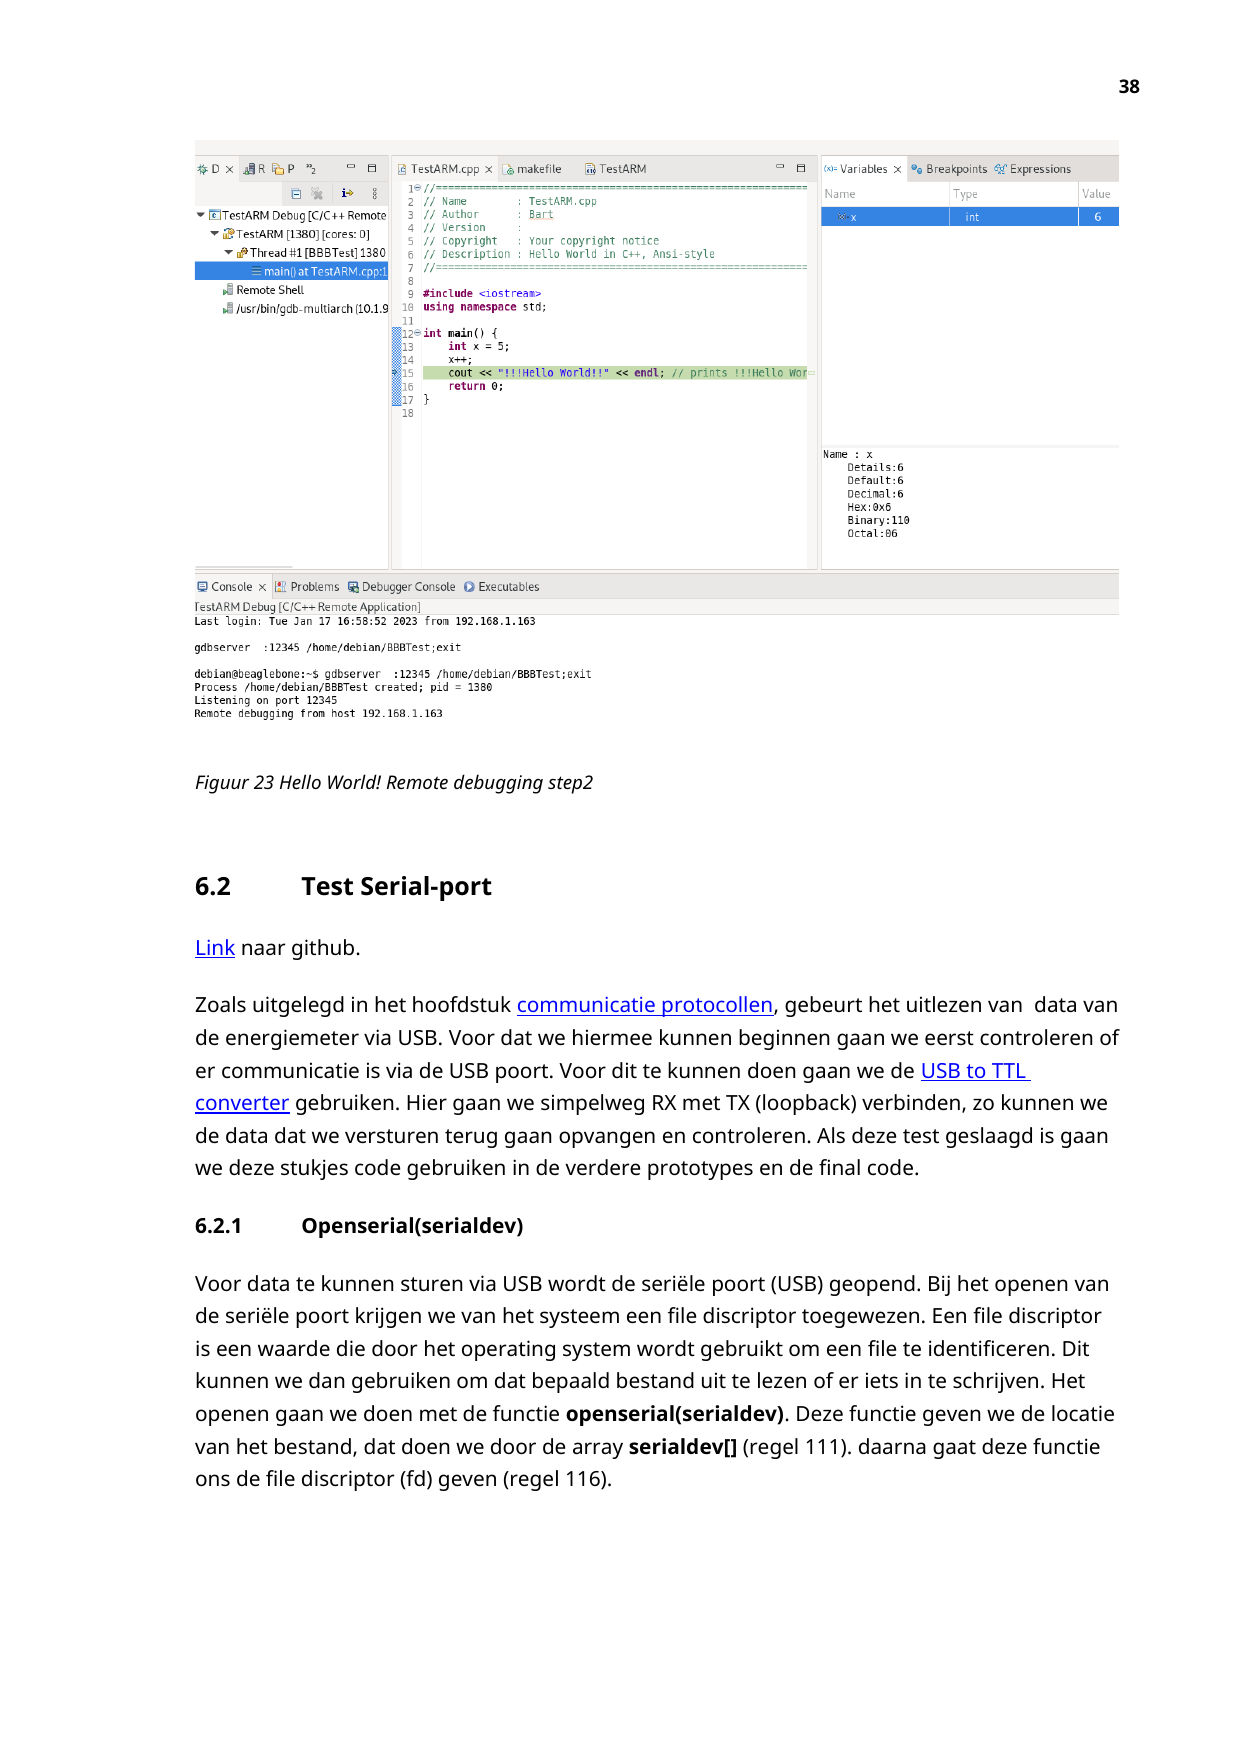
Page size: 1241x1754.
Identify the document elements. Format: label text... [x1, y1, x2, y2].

text Figuur 23 Hello World! Remote debugging step2 [195, 769, 1122, 795]
text Link naar github. [195, 933, 1122, 961]
text Voor data te kunnen sturen via USB wordt de seriële poort (USB) geopend. Bij het openen van de seriële poort krijgen we van het systeem een file discriptor toegewezen. Een file discriptor is een waarde die door het operating system wordt gebruikt om een file te identificeren. Dit kunnen we dan gebruiken om dat bepaald bestand uit te lezen of er iets in te schrijven. Het openen gaan we doen met de functie openserial(serialdev). Deze functie geven we de locatie van het bestand, dat doen we door de array serialdev[] (regel 111). daarna gaat deze functie ons de file discriptor (fd) geven (regel 116). [195, 1269, 1122, 1493]
subtitle Test Serial-port [195, 869, 1122, 903]
text Zoals uitgelegd in het hoofdstuk communicatie protocollen, gebeurt het uitlezen van data van de energiemeter via USB. Voor dat we hiermee kunnen beginnen gaan we eerst controleren of er communicatie is via de USB poort. Voor dit te kunnen doen gaan we de USB to TTL converter gebruiken. Hier gaan we simpelweg RX met TX (loopback) verbinden, zo kunnen we de data dat we versturen terug gaan opvangen en controleren. Als deze test geslaagd is gaan we deze stukjes code gebruiken in de verdere prototypes en de final code. [195, 991, 1122, 1182]
picture [194, 140, 1119, 741]
subtitle Openserial(serialdev) [195, 1211, 1122, 1239]
